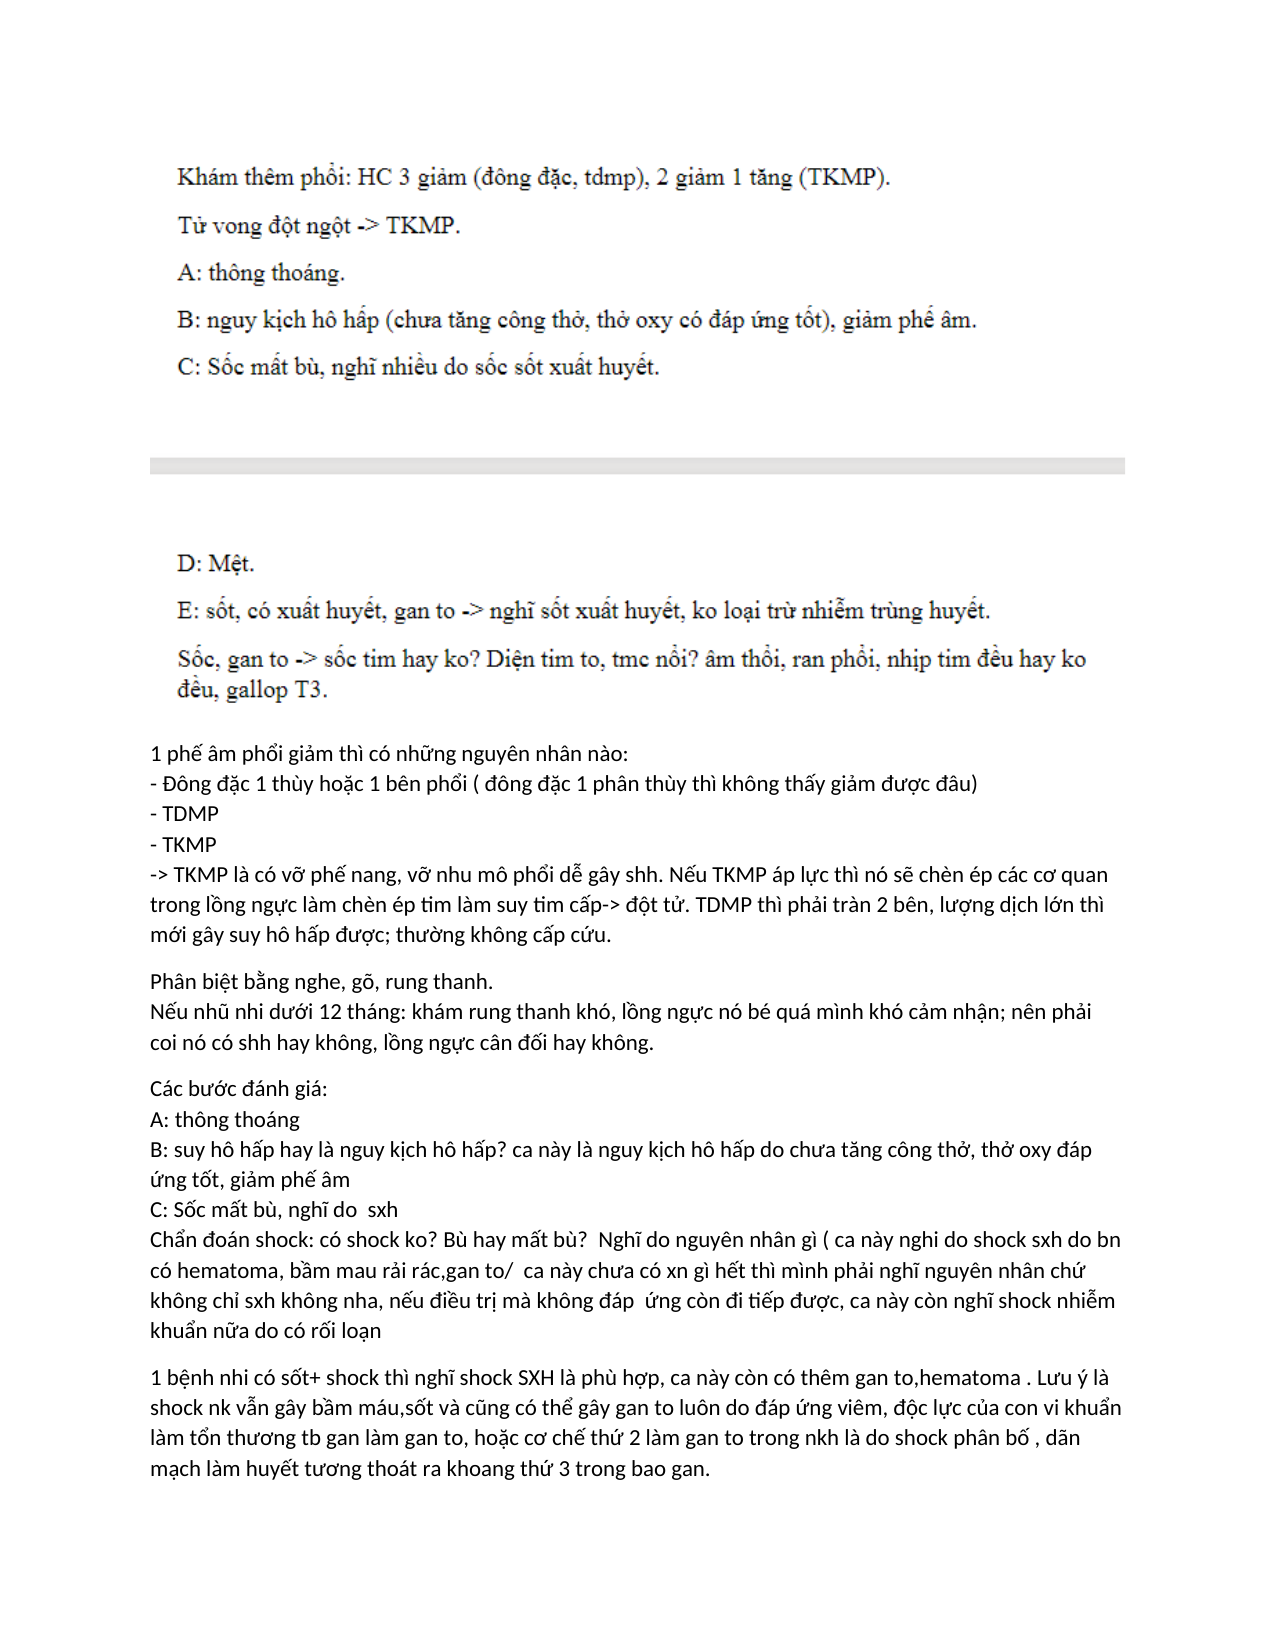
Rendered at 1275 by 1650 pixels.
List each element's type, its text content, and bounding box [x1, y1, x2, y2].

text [150, 1363, 1125, 1482]
text 1 phế âm phổi giảm thì có những nguyên nhân nào: - Đông đặc 1 thùy hoặc 1 bên phổi ( đông đặc 1 phân thùy thì không thấy giảm được đâu) - TDMP - TKMP -> TKMP là có vỡ phế nang, vỡ nhu mô phổi dễ gây shh. Nếu TKMP áp lực thì nó sẽ chèn ép các cơ quan trong lồng ngực làm chèn ép tim làm suy tim cấp-> đột tử. TDMP thì phải tràn 2 bên, lượng dịch lớn thì mới gây suy hô hấp được; thường không cấp cứu. [150, 739, 1125, 948]
picture [150, 150, 1125, 721]
text Phân biệt bằng nghe, gõ, rung thanh. Nếu nhũ nhi dưới 12 tháng: khám rung thanh khó, lồng ngực nó bé quá mình khó cảm nhận; nên phải coi nó có shh hay không, lồng ngực cân đối hay không. [150, 967, 1125, 1056]
text Các bước đánh giá: A: thông thoáng B: suy hô hấp hay là nguy kịch hô hấp? ca này là nguy kịch hô hấp do chưa tăng công thở, thở oxy đáp ứng tốt, giảm phế âm C: Sốc mất bù, nghĩ do sxh Chẩn đoán shock: có shock ko? Bù hay mất bù? Nghĩ do nguyên nhân gì ( ca này nghi do shock sxh do bn có hematoma, bầm mau rải rác,gan to/ ca này chưa có xn gì hết thì mình phải nghĩ nguyên nhân chứ không chỉ sxh không nha, nếu điều trị mà không đáp ứng còn đi tiếp được, ca này còn nghĩ shock nhiễm khuẩn nữa do có rối loạn [150, 1074, 1125, 1344]
